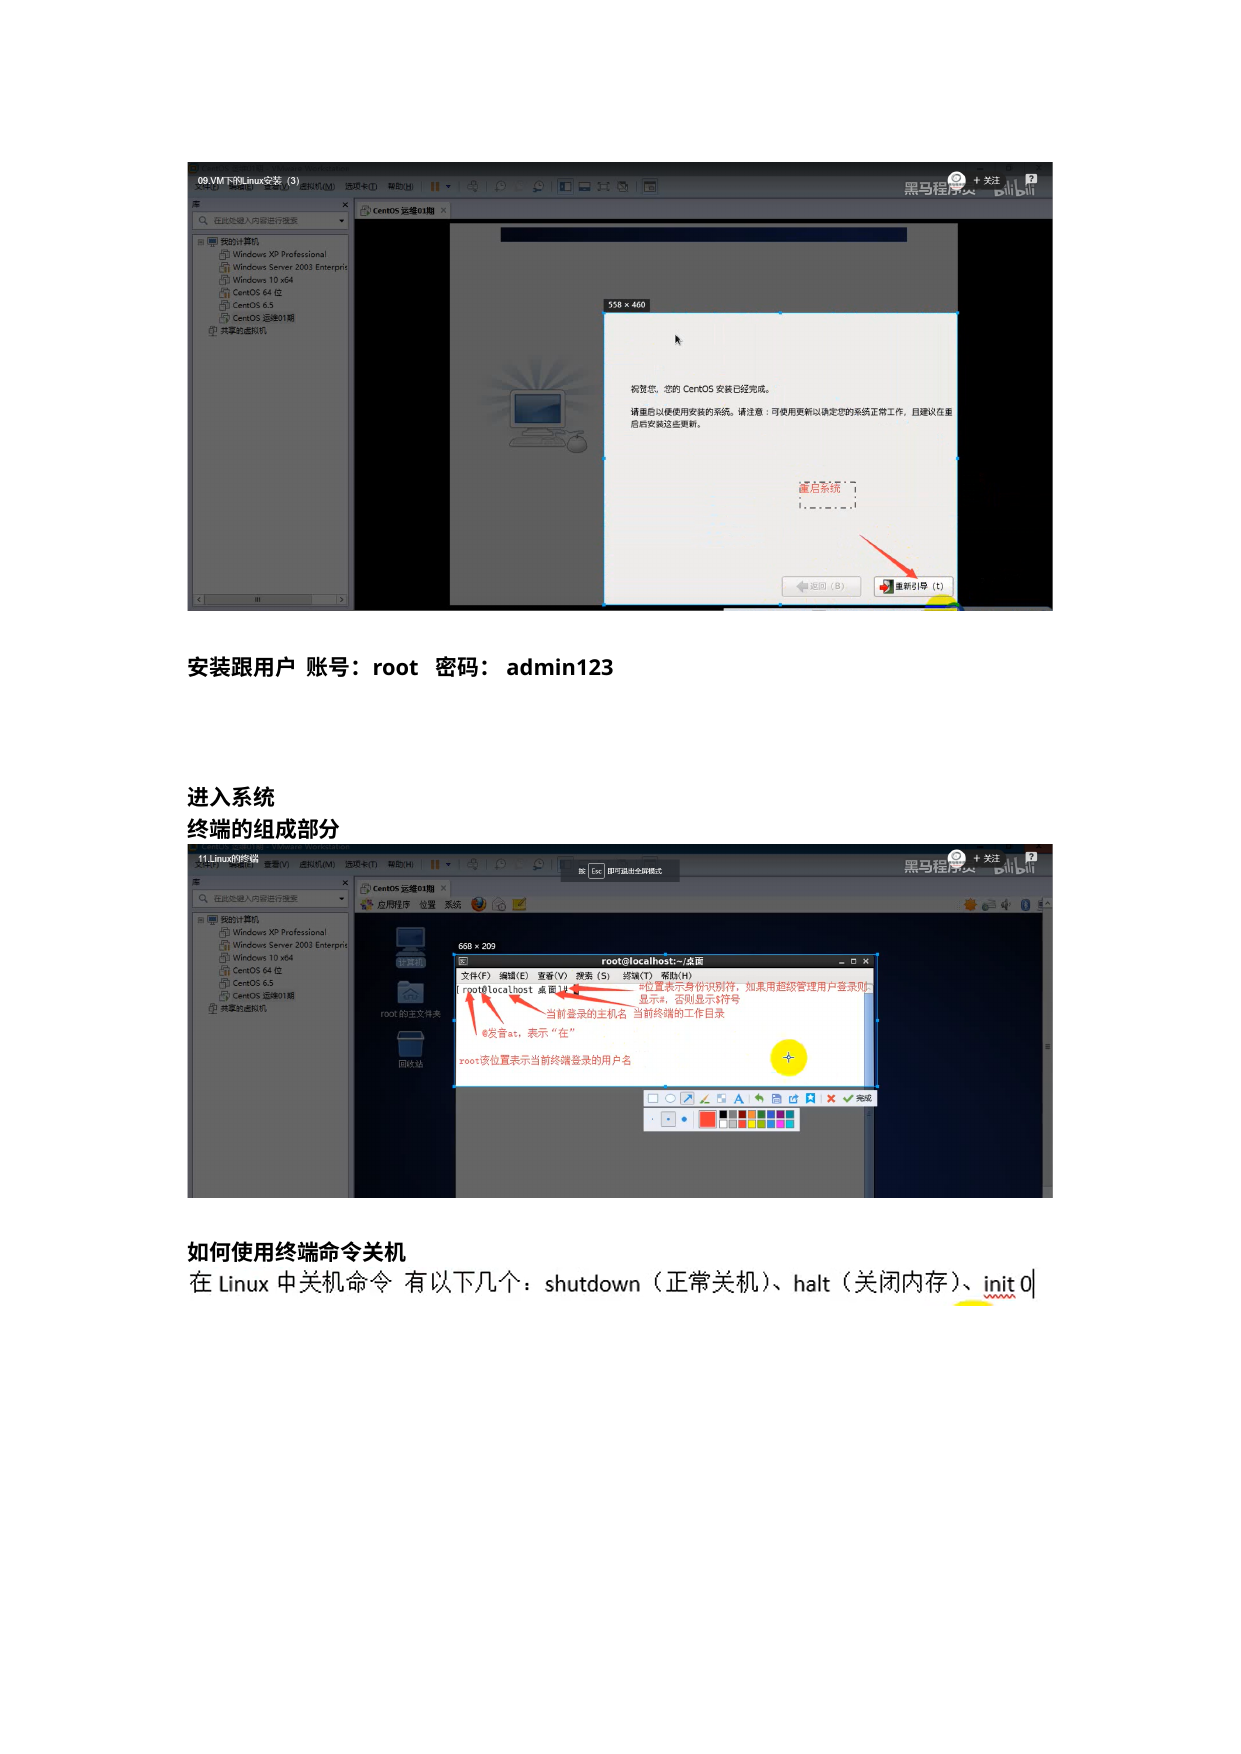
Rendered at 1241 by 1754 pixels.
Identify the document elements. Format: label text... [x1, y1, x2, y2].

picture [187, 162, 1053, 611]
text 进入系统 [187, 779, 1053, 812]
text 安装跟用户 账号：root 密码： admin123 [187, 649, 1053, 682]
text 终端的组成部分 [187, 812, 1053, 844]
picture [187, 844, 1053, 1198]
text 如何使用终端命令关机 [187, 1234, 1053, 1267]
picture [187, 1267, 1053, 1306]
